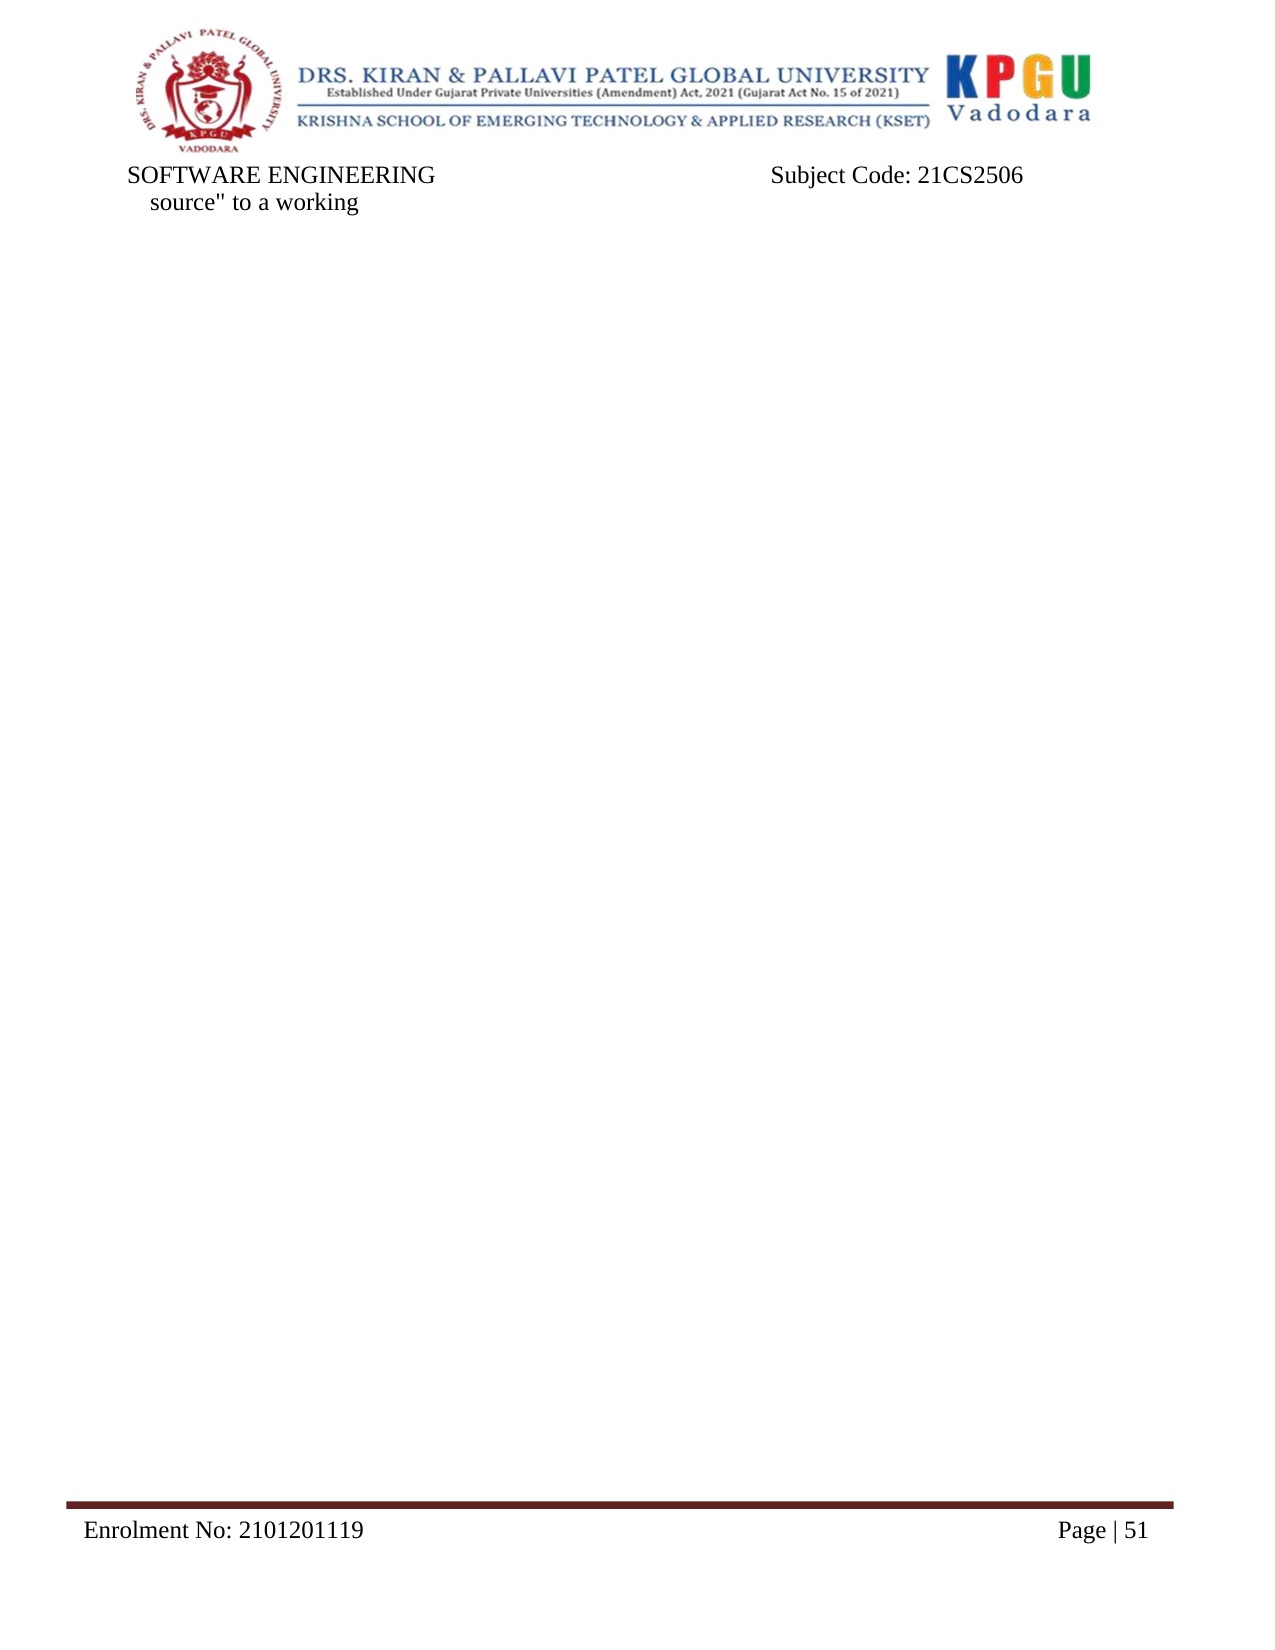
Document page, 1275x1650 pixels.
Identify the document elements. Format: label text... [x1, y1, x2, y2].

picture [135, 28, 1091, 153]
